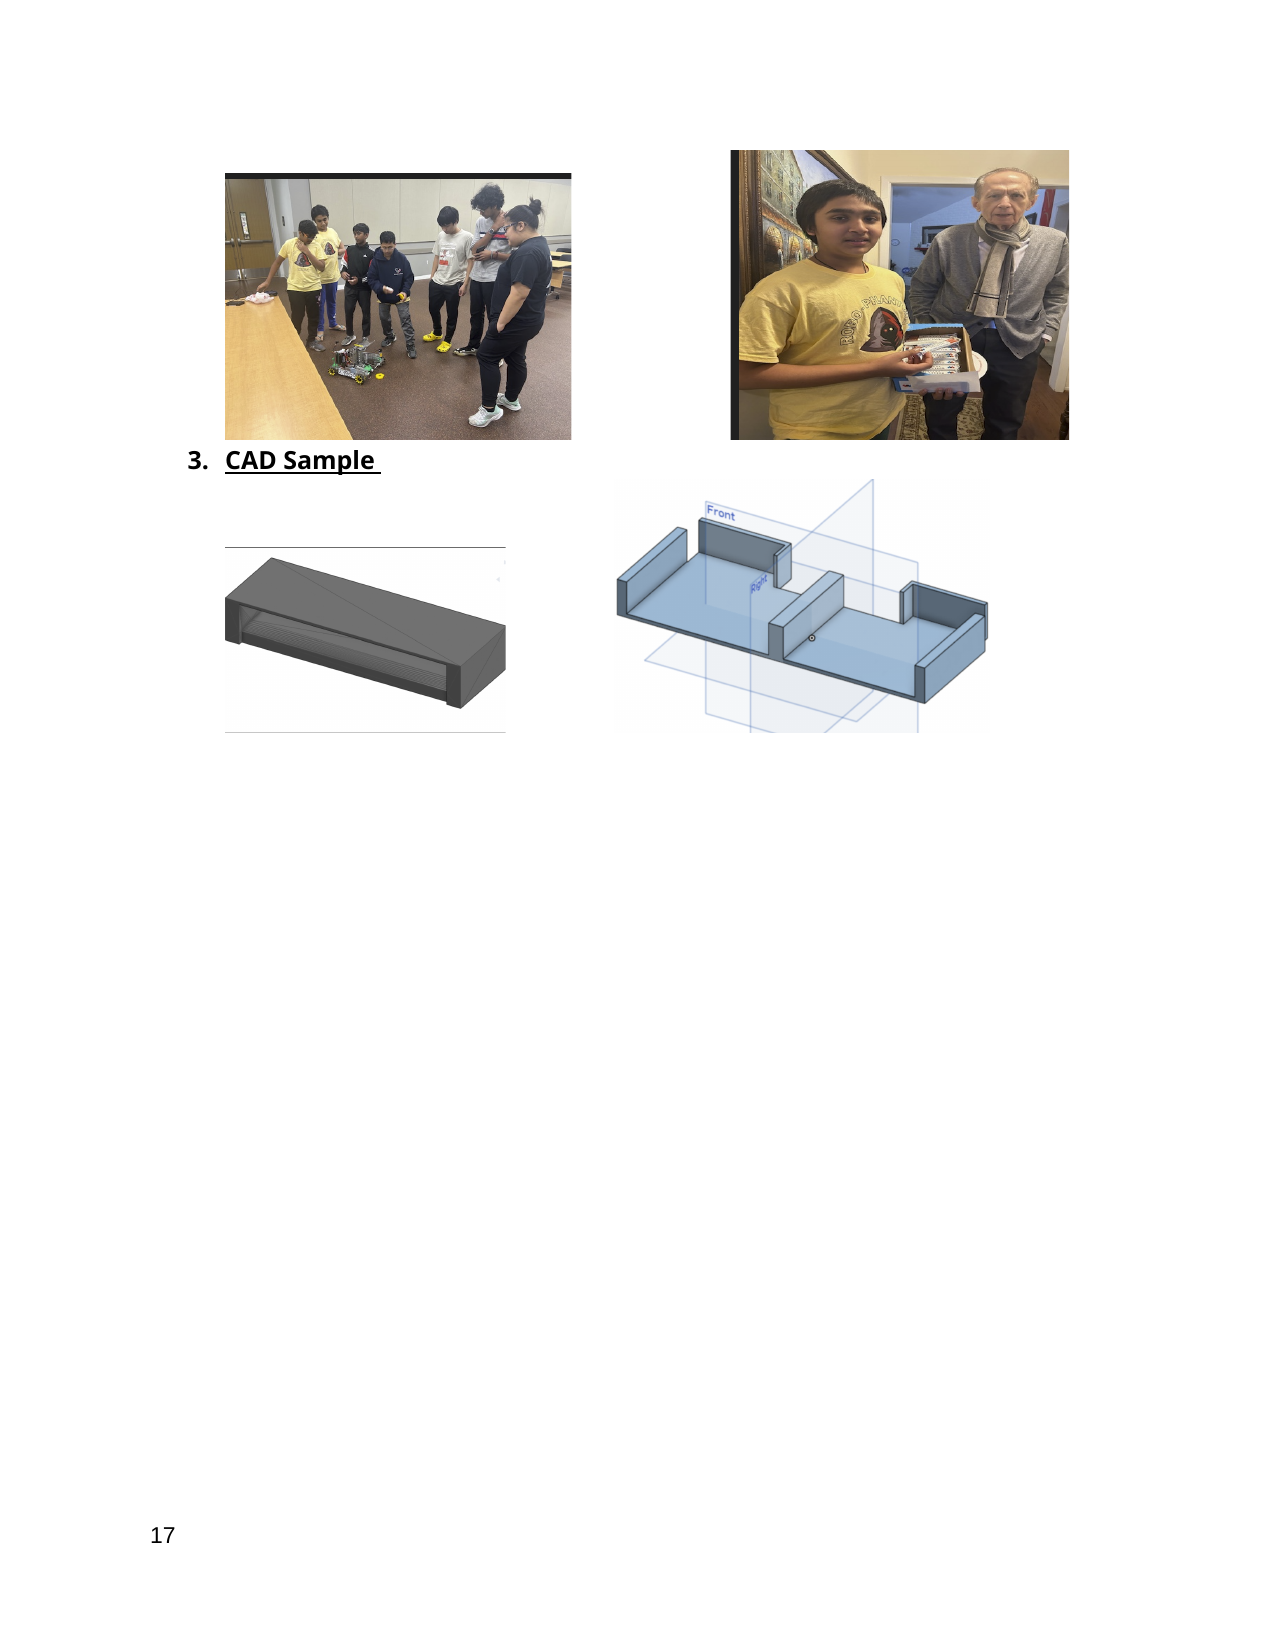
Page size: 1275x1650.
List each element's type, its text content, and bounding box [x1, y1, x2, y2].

list CAD Sample [187, 443, 1125, 477]
picture [225, 173, 572, 440]
picture [730, 150, 1070, 440]
picture [225, 547, 506, 733]
picture [613, 479, 990, 733]
